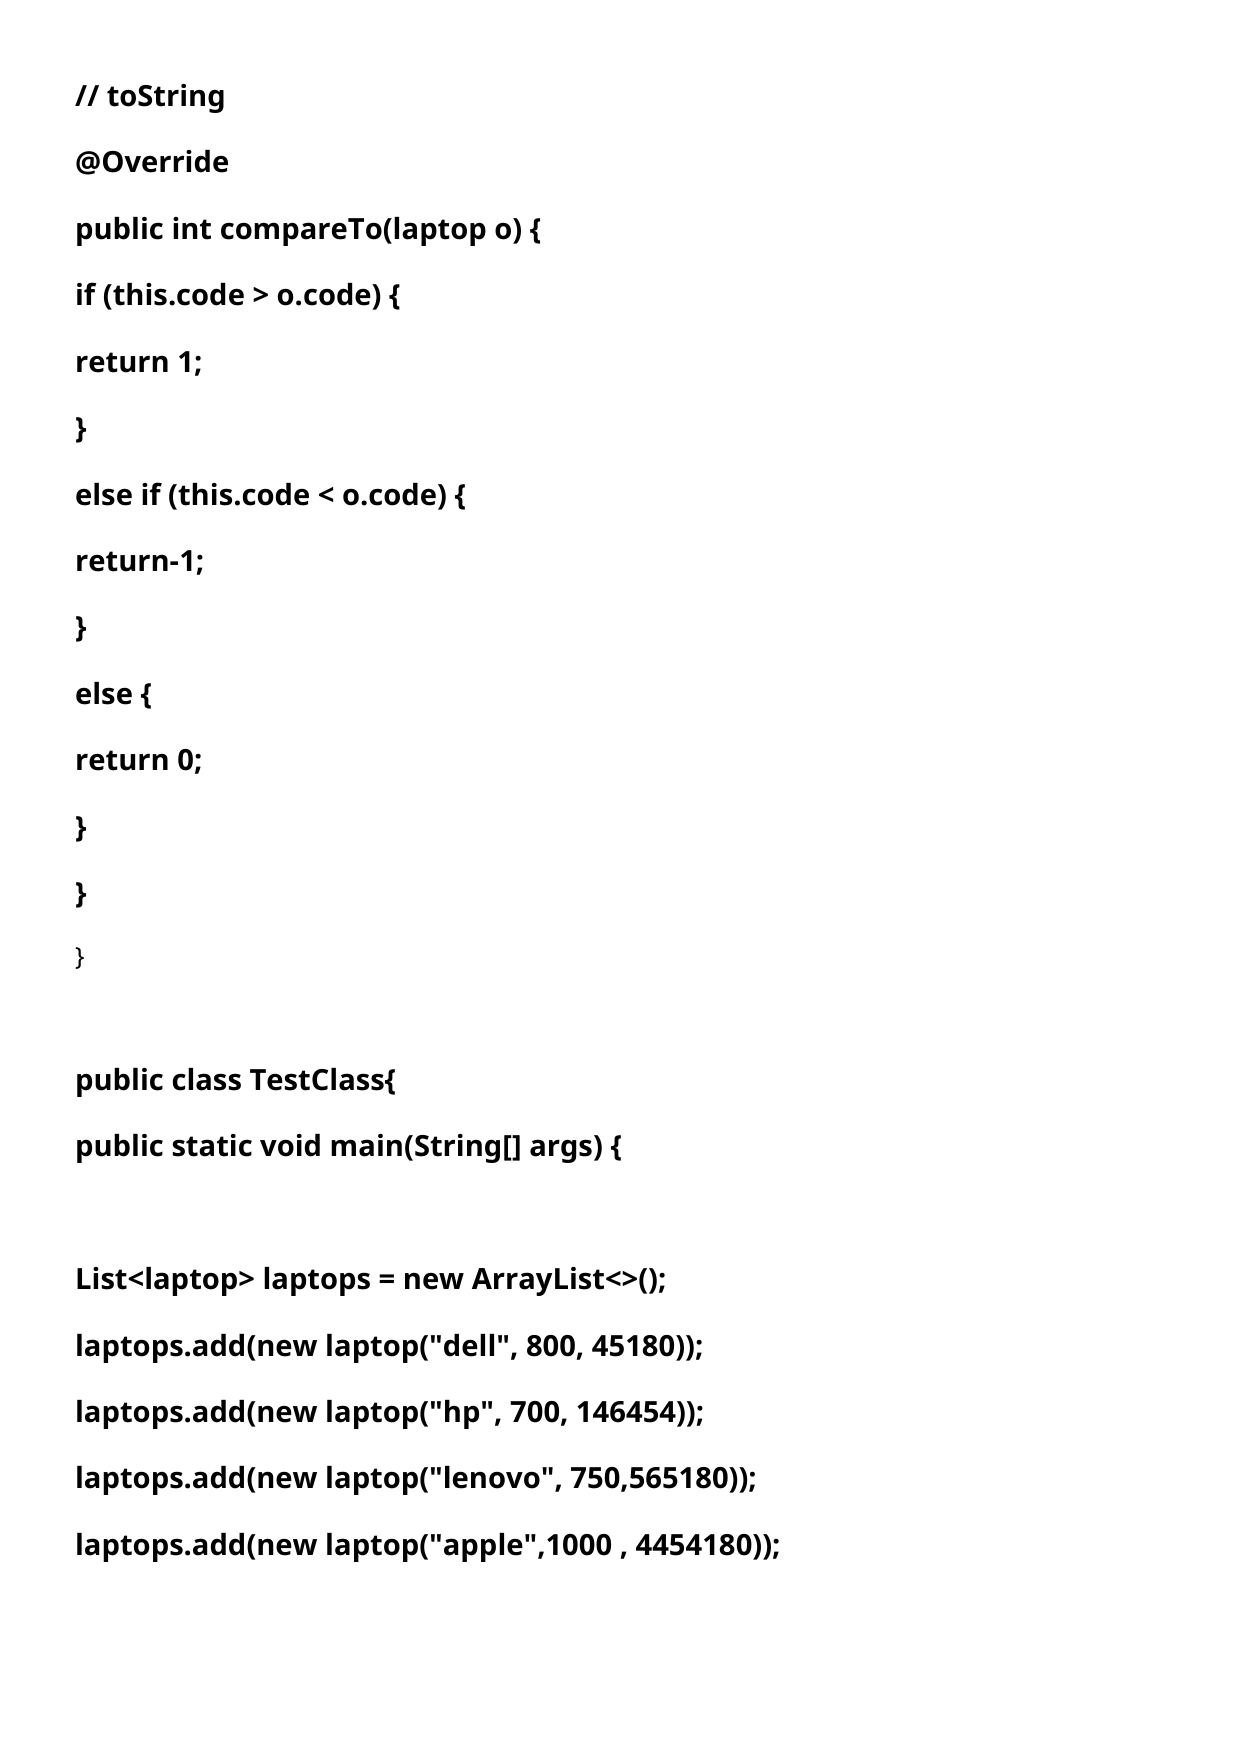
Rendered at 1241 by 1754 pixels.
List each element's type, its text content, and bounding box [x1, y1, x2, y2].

text return 0; [75, 739, 1165, 779]
text } [75, 806, 1165, 846]
text } [75, 407, 1165, 447]
text laptops.add(new laptop("dell", 800, 45180)); [75, 1325, 1165, 1364]
text List<laptop> laptops = new ArrayList<>(); [75, 1258, 1165, 1298]
text @Override [75, 141, 1165, 181]
text else if (this.code < o.code) { [75, 474, 1165, 513]
text else { [75, 673, 1165, 713]
text return 1; [75, 341, 1165, 381]
text } [75, 939, 1165, 973]
text laptops.add(new laptop("lenovo", 750,565180)); [75, 1458, 1165, 1497]
text return-1; [75, 540, 1165, 580]
text if (this.code > o.code) { [75, 274, 1165, 314]
text public int compareTo(laptop o) { [75, 208, 1165, 248]
text public class TestClass{ [75, 1059, 1165, 1099]
text laptops.add(new laptop("apple",1000 , 4454180)); [75, 1524, 1165, 1564]
text // toString [75, 75, 1165, 115]
text } [75, 872, 1165, 912]
text } [75, 607, 1165, 646]
text laptops.add(new laptop("hp", 700, 146454)); [75, 1391, 1165, 1431]
text public static void main(String[] args) { [75, 1125, 1165, 1165]
